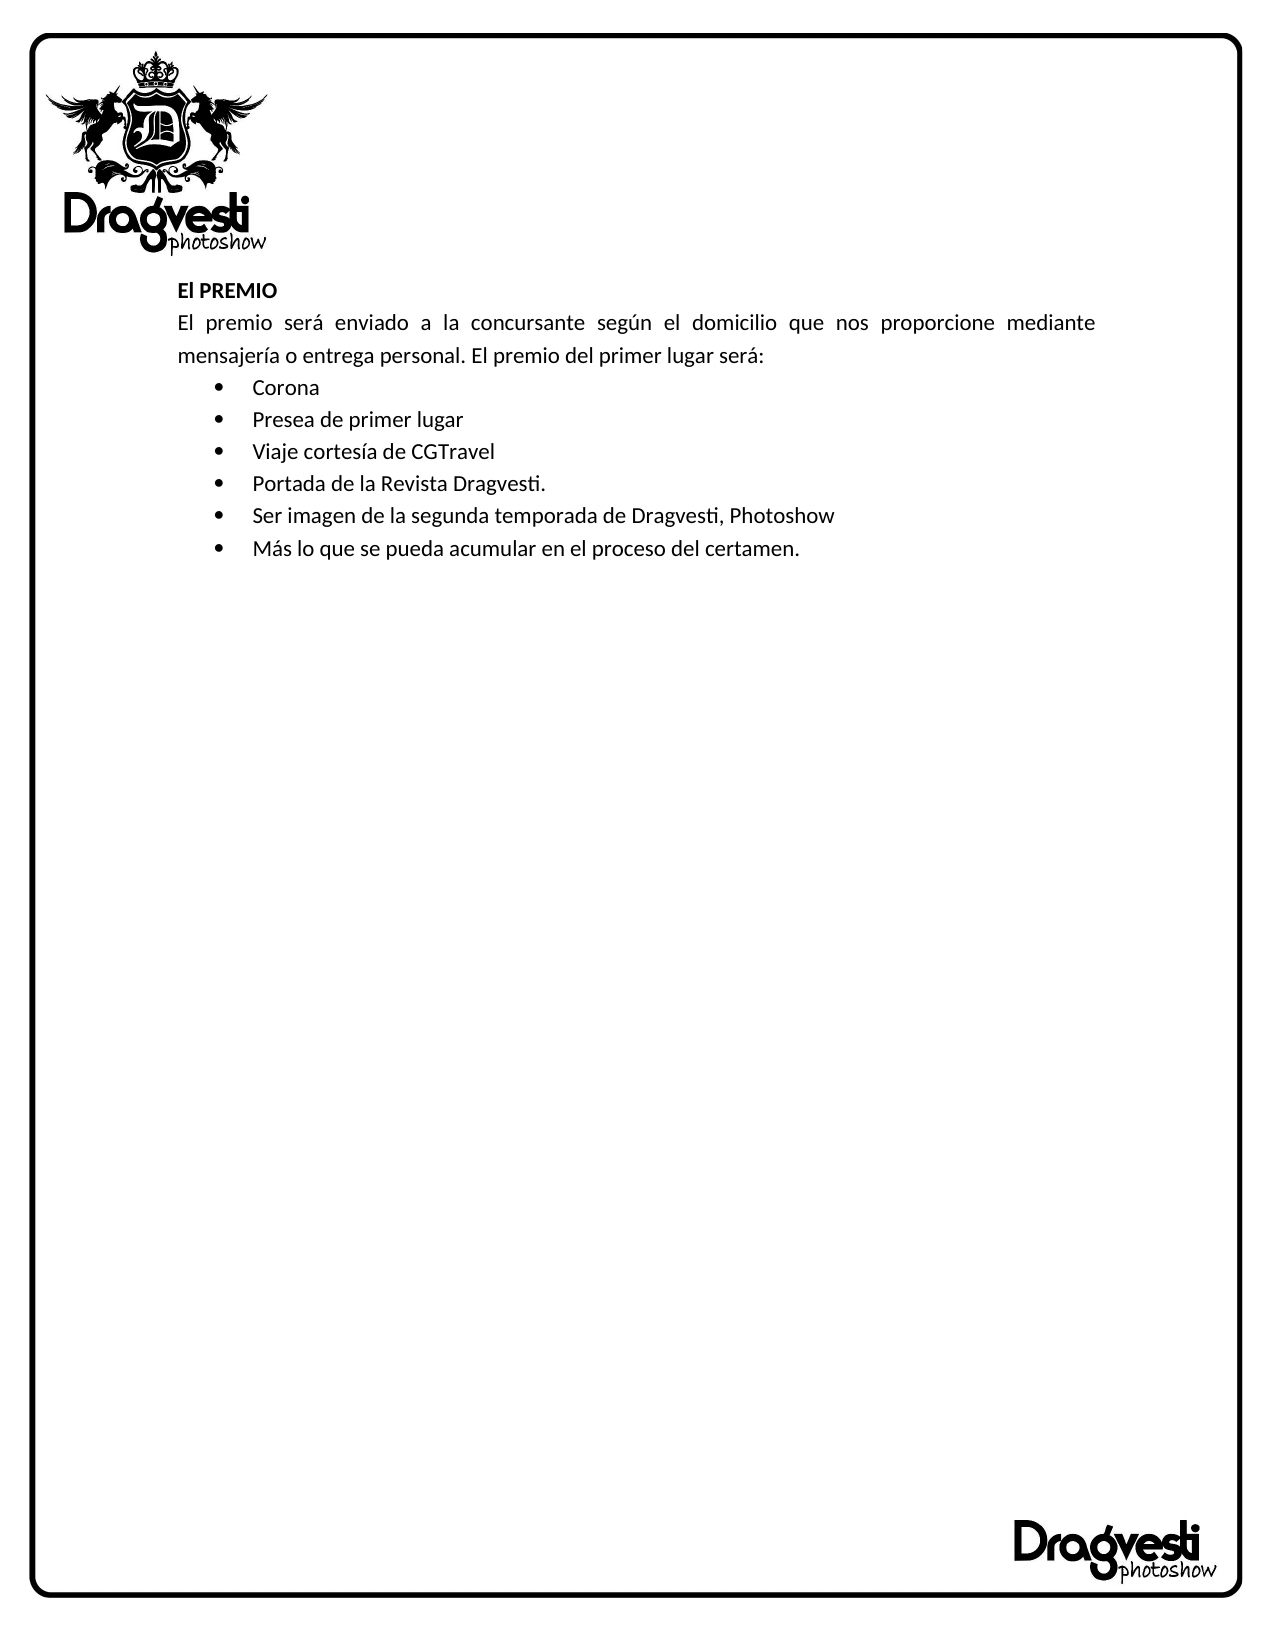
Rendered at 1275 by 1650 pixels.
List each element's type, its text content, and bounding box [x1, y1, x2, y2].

text El premio será enviado a la concursante según el domicilio que nos proporcione mediante mensajería o entrega personal. El premio del primer lugar será: [177, 308, 1098, 369]
list Más lo que se pueda acumular en el proceso del certamen. [215, 534, 1098, 562]
picture [29, 33, 1243, 1598]
list Ser imagen de la segunda temporada de Dragvesti, Photoshow [215, 502, 1098, 530]
list Portada de la Revista Dragvesti. [215, 469, 1098, 497]
list Viaje cortesía de CGTravel [215, 437, 1098, 465]
list Presea de primer lugar [215, 405, 1098, 433]
list Corona [215, 373, 1098, 401]
text El PREMIO [177, 276, 1098, 304]
